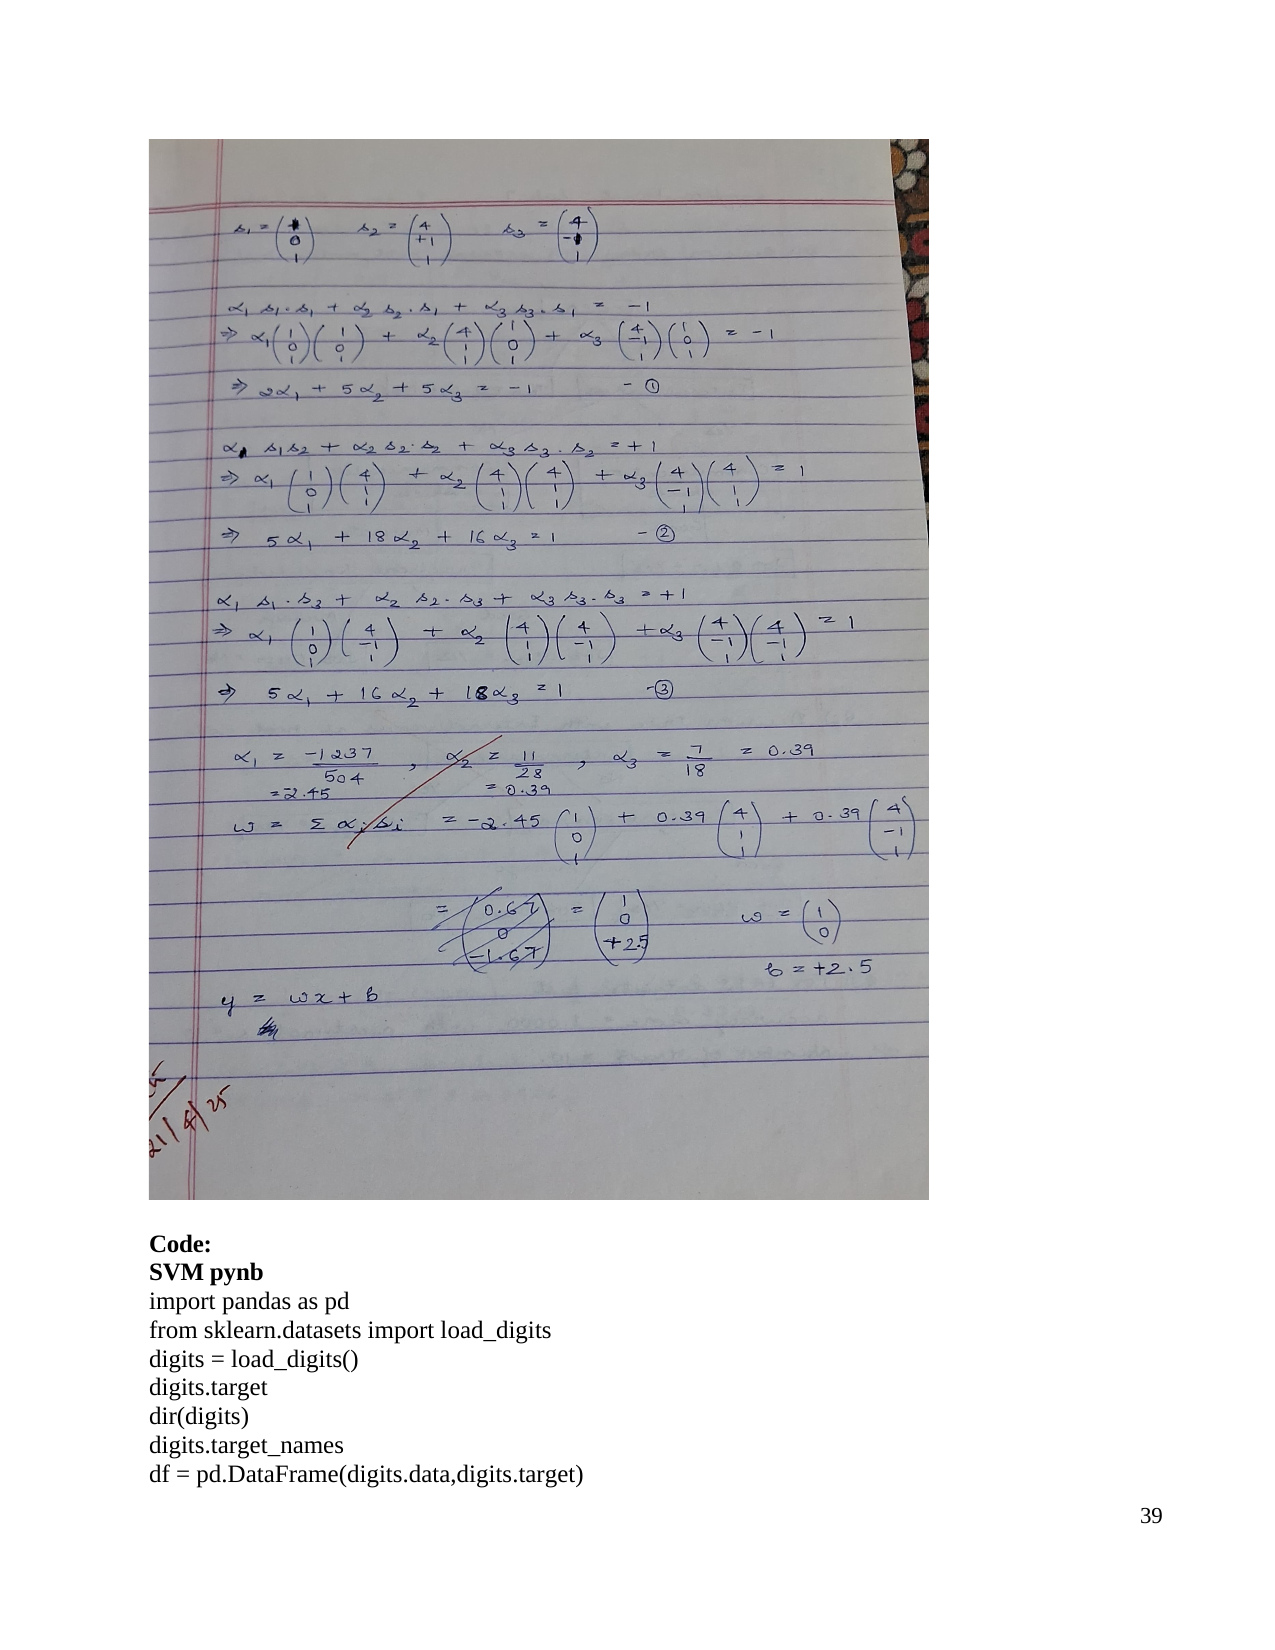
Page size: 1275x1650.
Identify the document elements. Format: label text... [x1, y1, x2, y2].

text digits = load_digits() [149, 1344, 1162, 1372]
text digits.target [149, 1372, 1162, 1401]
text from sklearn.datasets import load_digits [149, 1315, 1162, 1344]
picture [148, 139, 929, 1200]
text SVM pynb [149, 1257, 1162, 1286]
text df = pd.DataFrame(digits.data,digits.target) [149, 1459, 1162, 1487]
text dir(digits) [149, 1401, 1162, 1430]
text Code: [149, 1229, 1162, 1257]
text import pandas as pd [149, 1286, 1162, 1315]
text digits.target_names [149, 1430, 1162, 1459]
